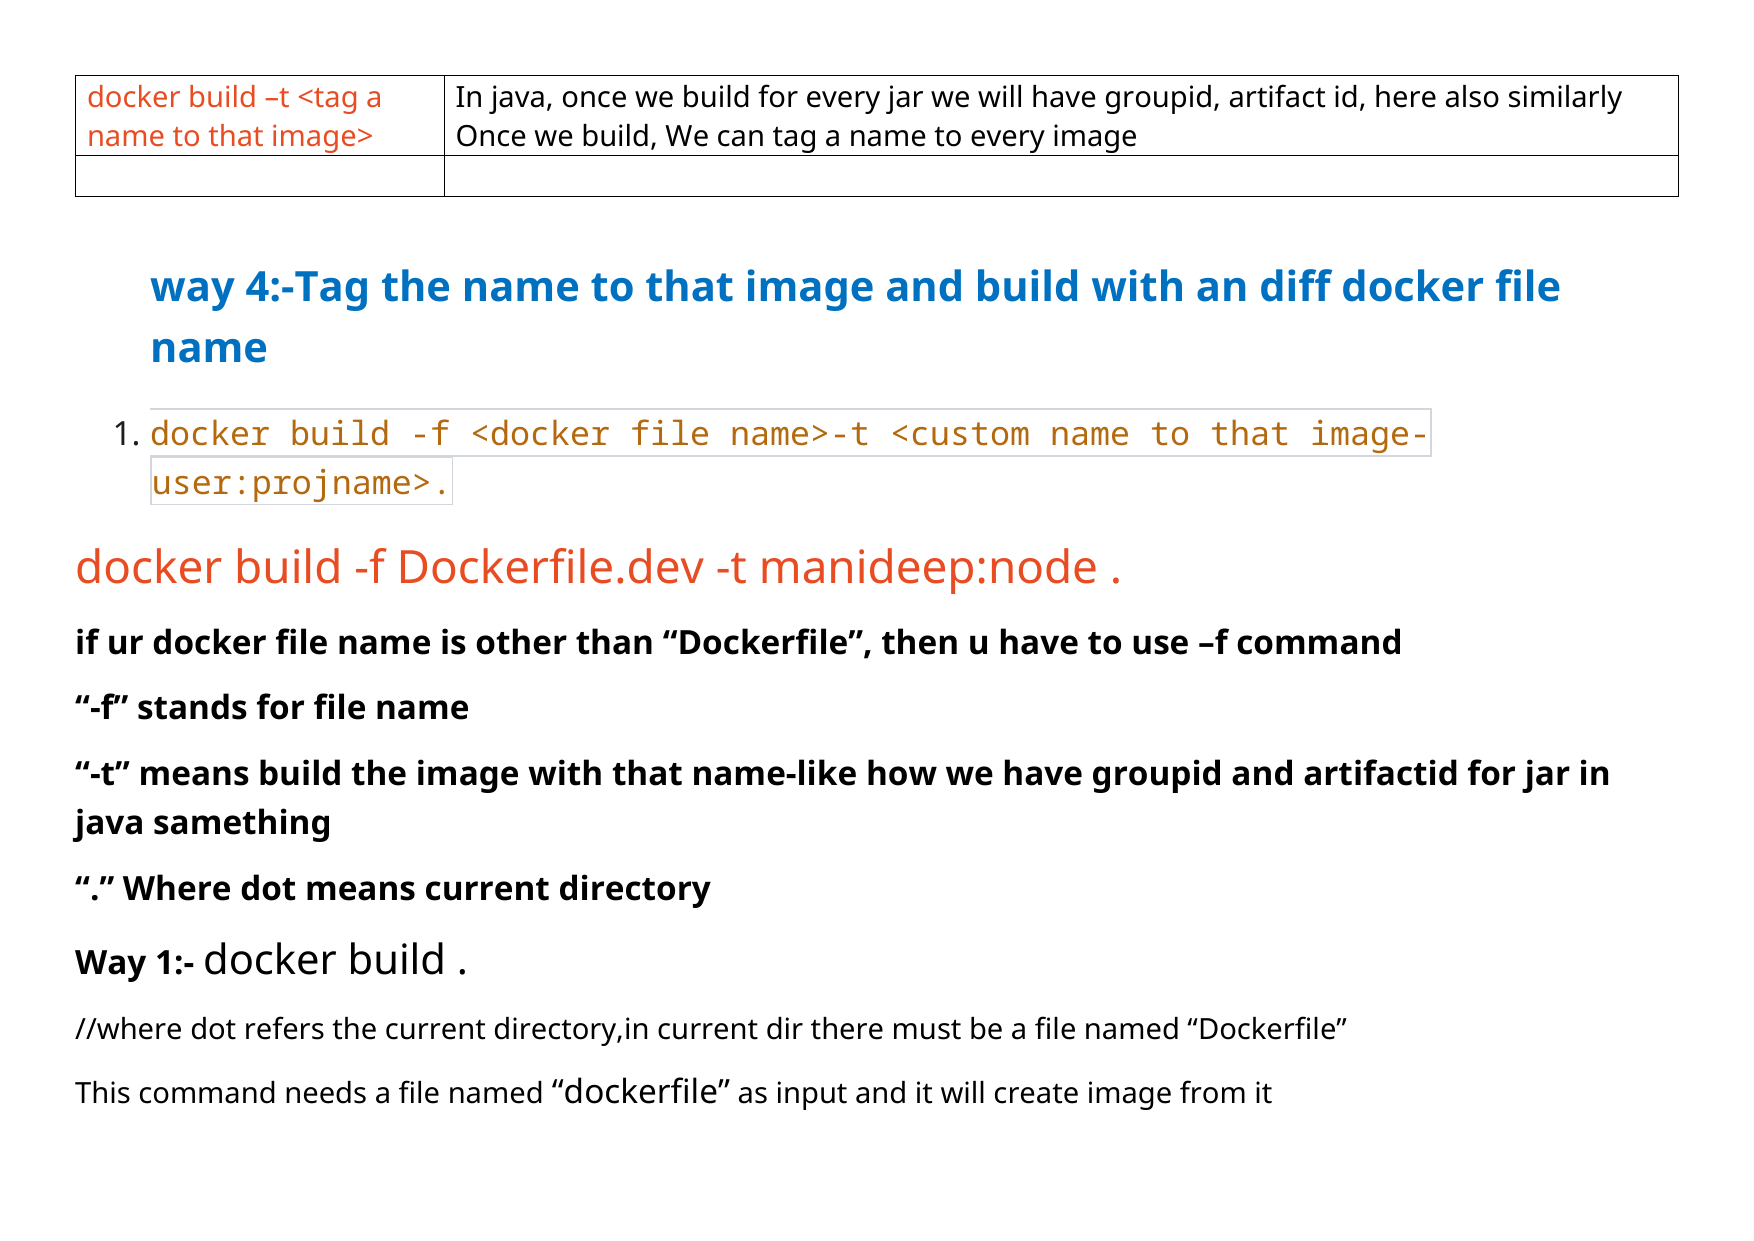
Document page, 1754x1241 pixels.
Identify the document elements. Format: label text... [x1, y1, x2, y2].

text “.” Where dot means current directory [75, 864, 1679, 910]
text “-f” stands for file name [75, 684, 1679, 729]
table_cell [76, 156, 444, 196]
text This command needs a file named “dockerfile” as input and it will create image from it [75, 1067, 1679, 1113]
text docker build -f Dockerfile.dev -t manideep:node . [75, 534, 1679, 597]
text Way 1:- docker build . [75, 930, 1679, 987]
table_cell [445, 156, 1678, 196]
table_cell docker build –t <tag a name to that image> [76, 76, 444, 155]
list way 4:-Tag the name to that image and build with an diff docker file name [150, 257, 1679, 375]
text “-t” means build the image with that name-like how we have groupid and artifactid for jar in java samething [75, 750, 1679, 844]
list docker build -f <docker file name>-t <custom name to that image-user:projname>. [453, 408, 1679, 505]
text if ur docker file name is other than “Dockerfile”, then u have to use –f command [75, 618, 1679, 664]
table_cell In java, once we build for every jar we will have groupid, artifact id, here also similarly Once we build, We can tag a name to every image [445, 76, 1678, 155]
text //where dot refers the current directory,in current dir there must be a file named “Dockerfile” [75, 1008, 1679, 1048]
